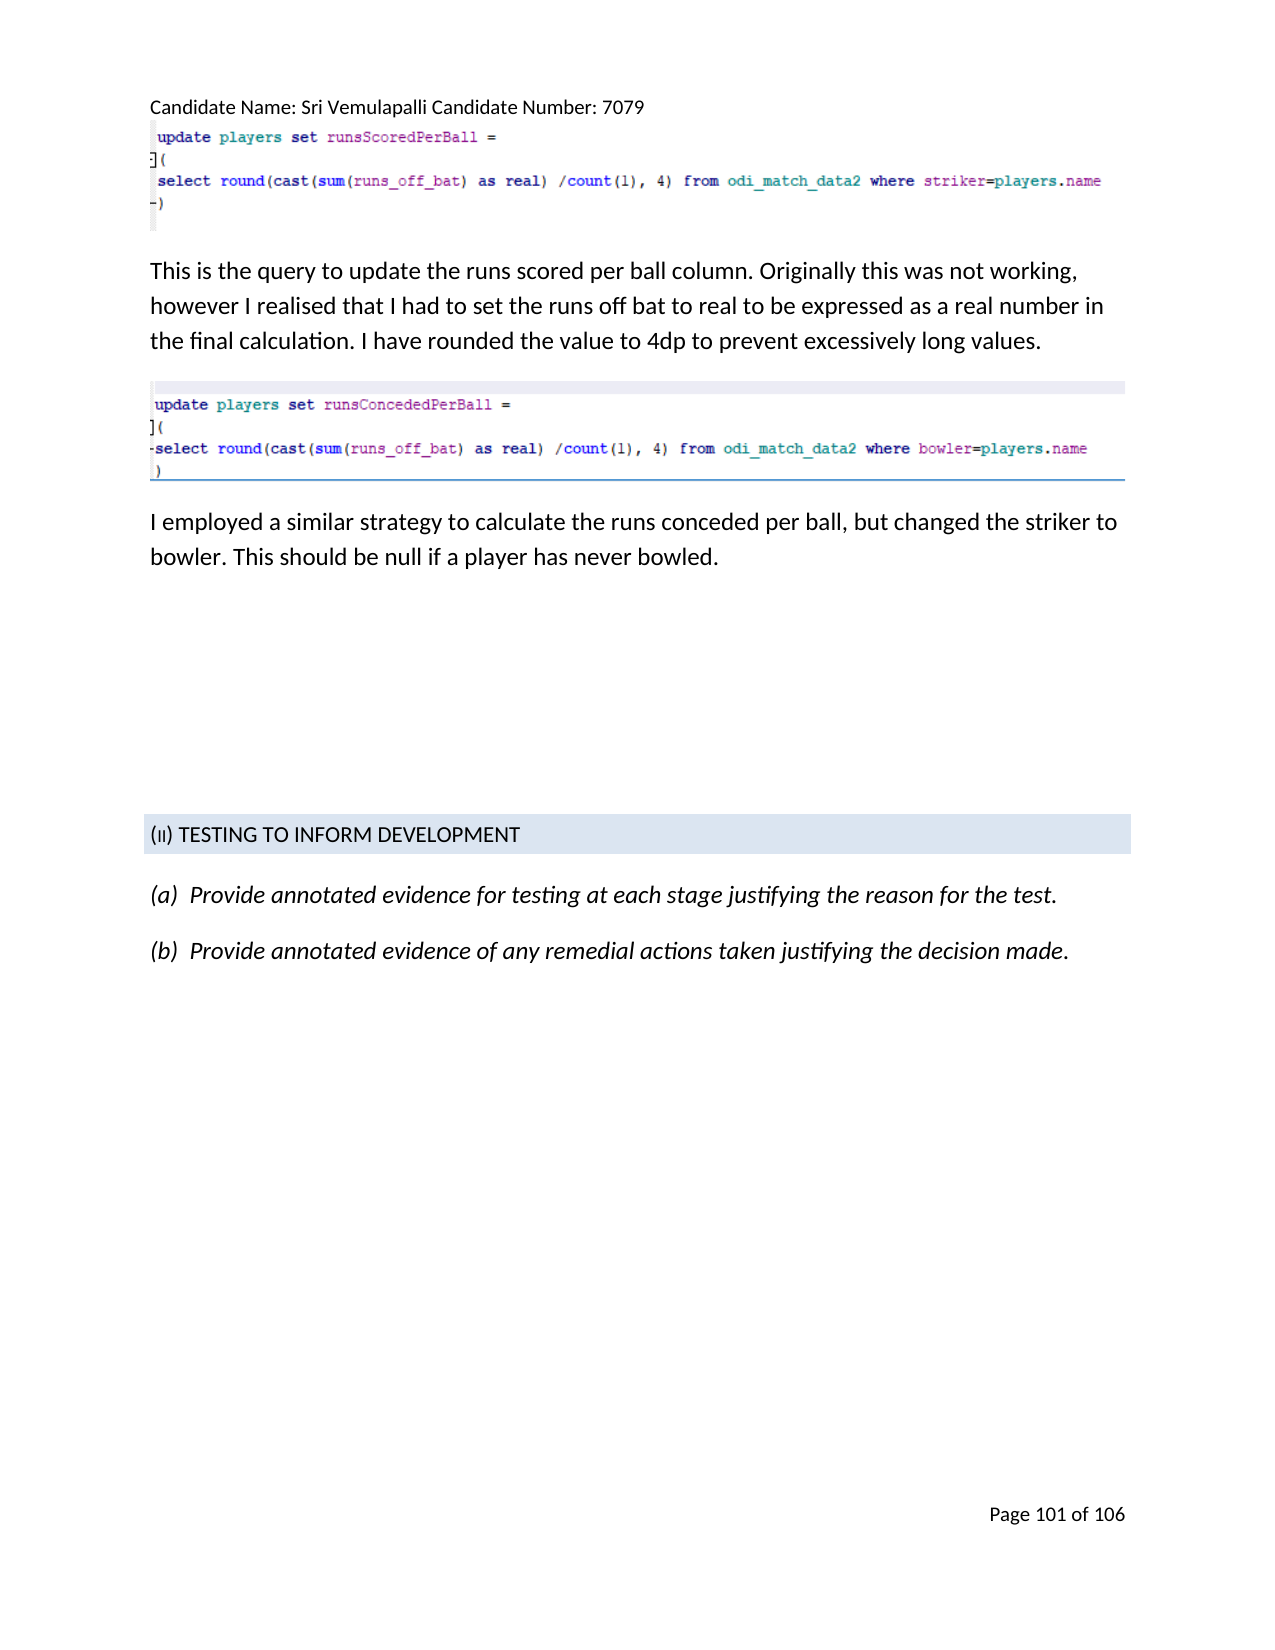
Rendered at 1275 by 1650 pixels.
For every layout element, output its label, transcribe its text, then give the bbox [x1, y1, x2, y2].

subtitle (ii) TESTING TO INFORM DEVELOPMENT [150, 820, 1125, 848]
text This is the query to update the runs scored per ball column. Originally this was not working, however I realised that I had to set the runs off bat to real to be expressed as a real number in the final calculation. I have rounded the value to 4dp to prevent excessively long values. [150, 255, 1125, 356]
picture [150, 381, 1125, 482]
picture [150, 120, 1125, 231]
text I employed a similar strategy to calculate the runs conceded per ball, but changed the striker to bowler. This should be null if a player has never bowled. [150, 506, 1125, 571]
text (b) Provide annotated evidence of any remedial actions taken justifying the decision made. [150, 935, 1125, 966]
text (a) Provide annotated evidence for testing at each stage justifying the reason for the test. [150, 879, 1125, 910]
